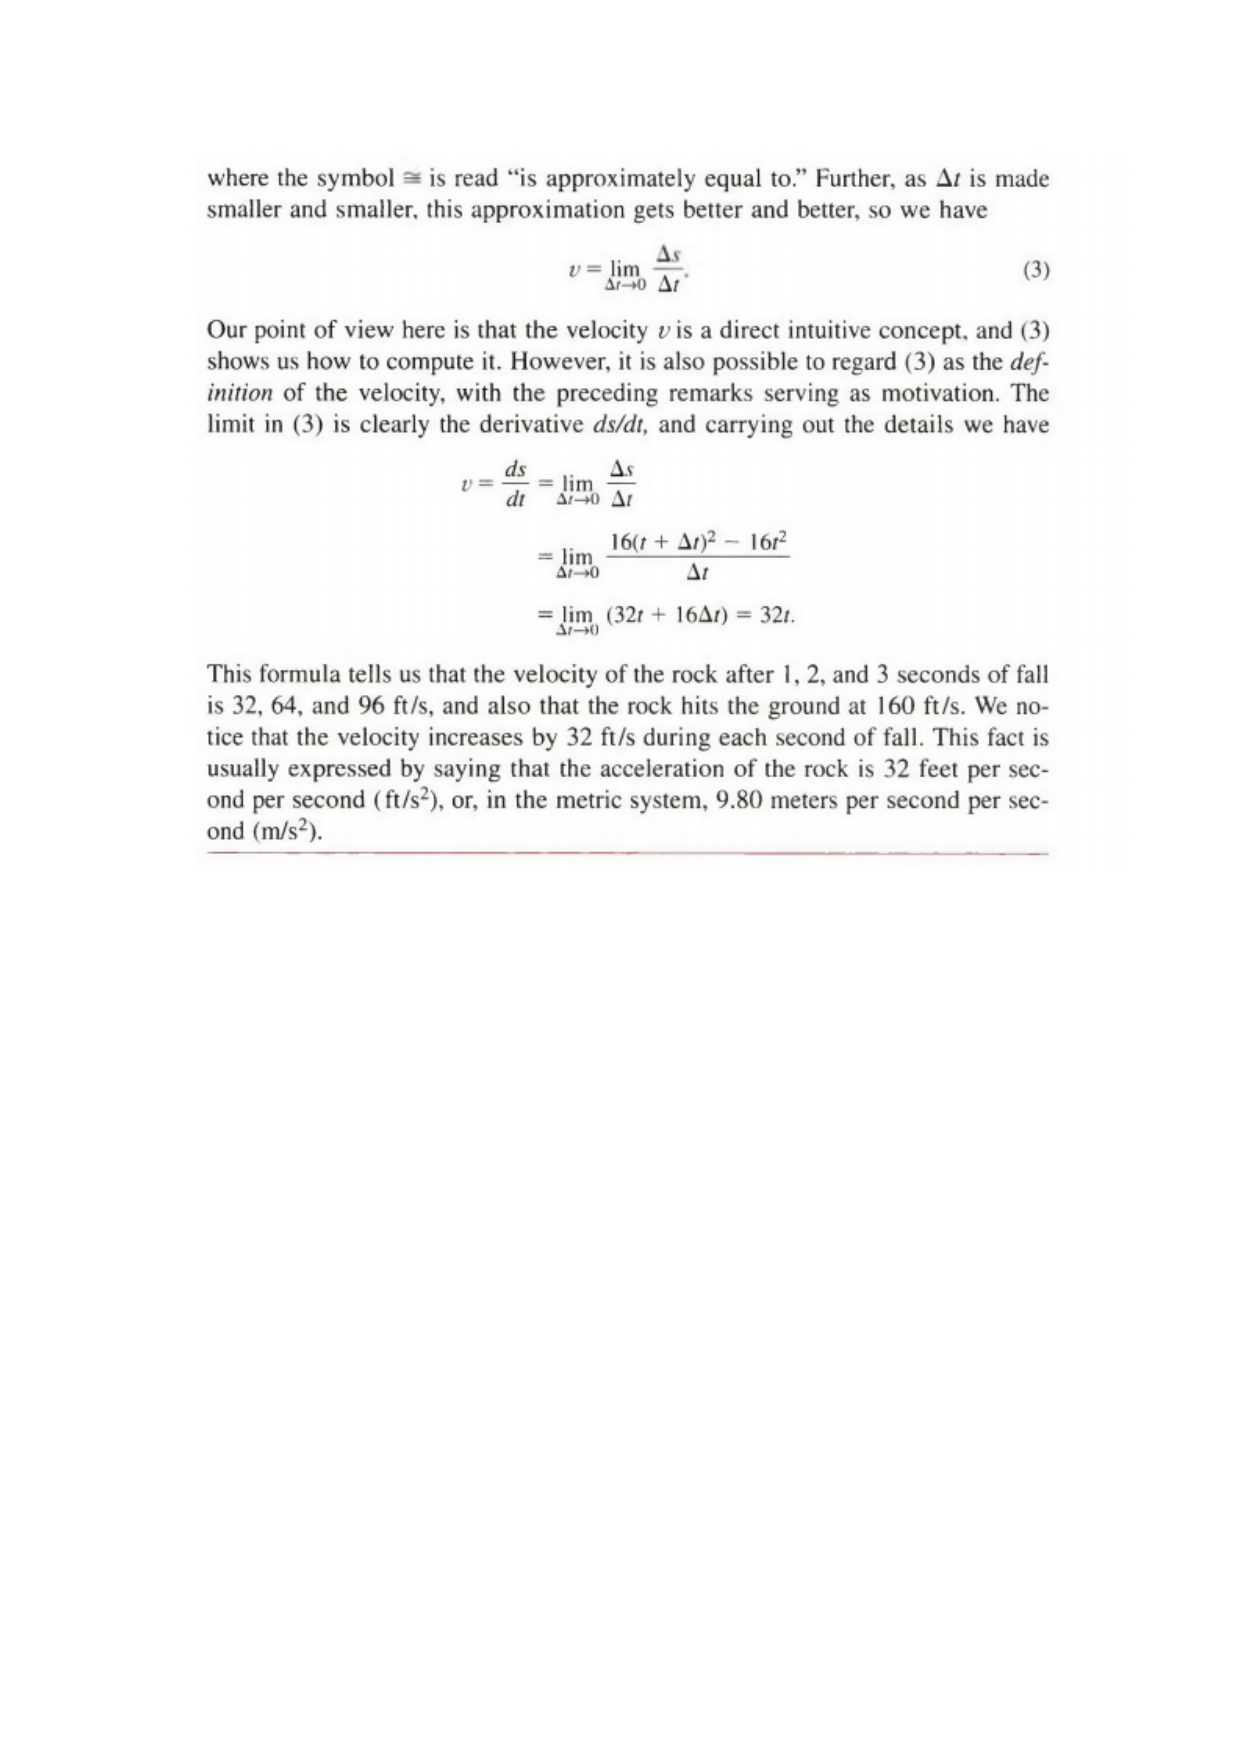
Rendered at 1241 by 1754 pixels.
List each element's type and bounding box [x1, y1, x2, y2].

picture [187, 151, 1135, 871]
